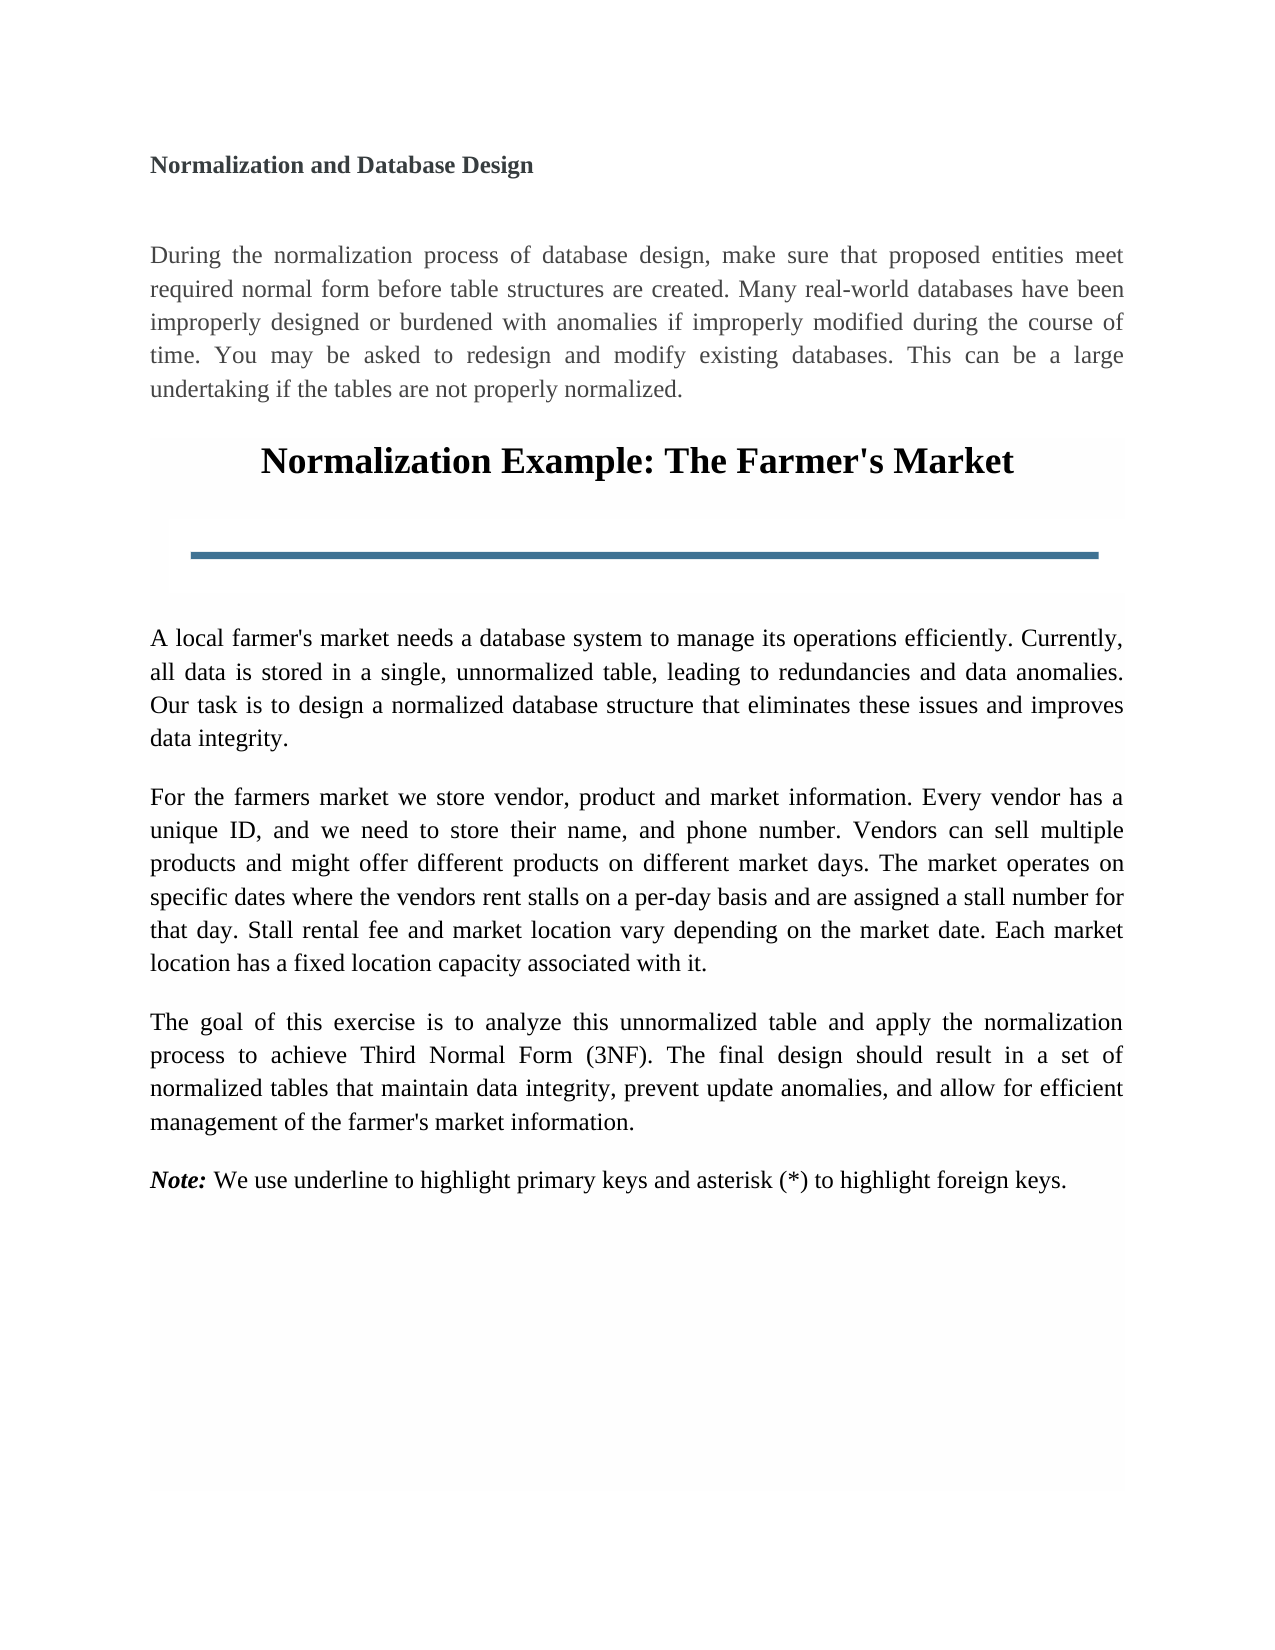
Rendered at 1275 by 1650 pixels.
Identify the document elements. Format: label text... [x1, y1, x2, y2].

text For the farmers market we store vendor, product and market information. Every vendor has a unique ID, and we need to store their name, and phone number. Vendors can sell multiple products and might offer different products on different market days. The market operates on specific dates where the vendors rent stalls on a per-day basis and are assigned a stall number for that day. Stall rental fee and market location vary depending on the market date. Each market location has a fixed location capacity associated with it. [150, 782, 1125, 977]
subtitle Normalization and Database Design [150, 150, 1125, 179]
text Note: We use underline to highlight primary keys and asterisk (*) to highlight foreign keys. [150, 1165, 1125, 1194]
text During the normalization process of database design, make sure that proposed entities meet required normal form before table structures are created. Many real-world databases have been improperly designed or burdened with anomalies if improperly modified during the course of time. You may be asked to redesign and modify existing databases. This can be a large undertaking if the tables are not properly normalized. [150, 241, 1125, 403]
text The goal of this exercise is to analyze this unnormalized table and apply the normalization process to achieve Third Normal Form (3NF). The final design should result in a set of normalized tables that maintain data integrity, prevent update anomalies, and allow for efficient management of the farmer's market information. [150, 1007, 1125, 1135]
text A local farmer's market needs a database system to manage its operations efficiently. Currently, all data is stored in a single, unnormalized table, leading to redundancies and data anomalies. Our task is to design a normalized database structure that eliminates these issues and improves data integrity. [150, 623, 1125, 752]
subtitle Normalization Example: The Farmer's Market [150, 438, 1125, 481]
